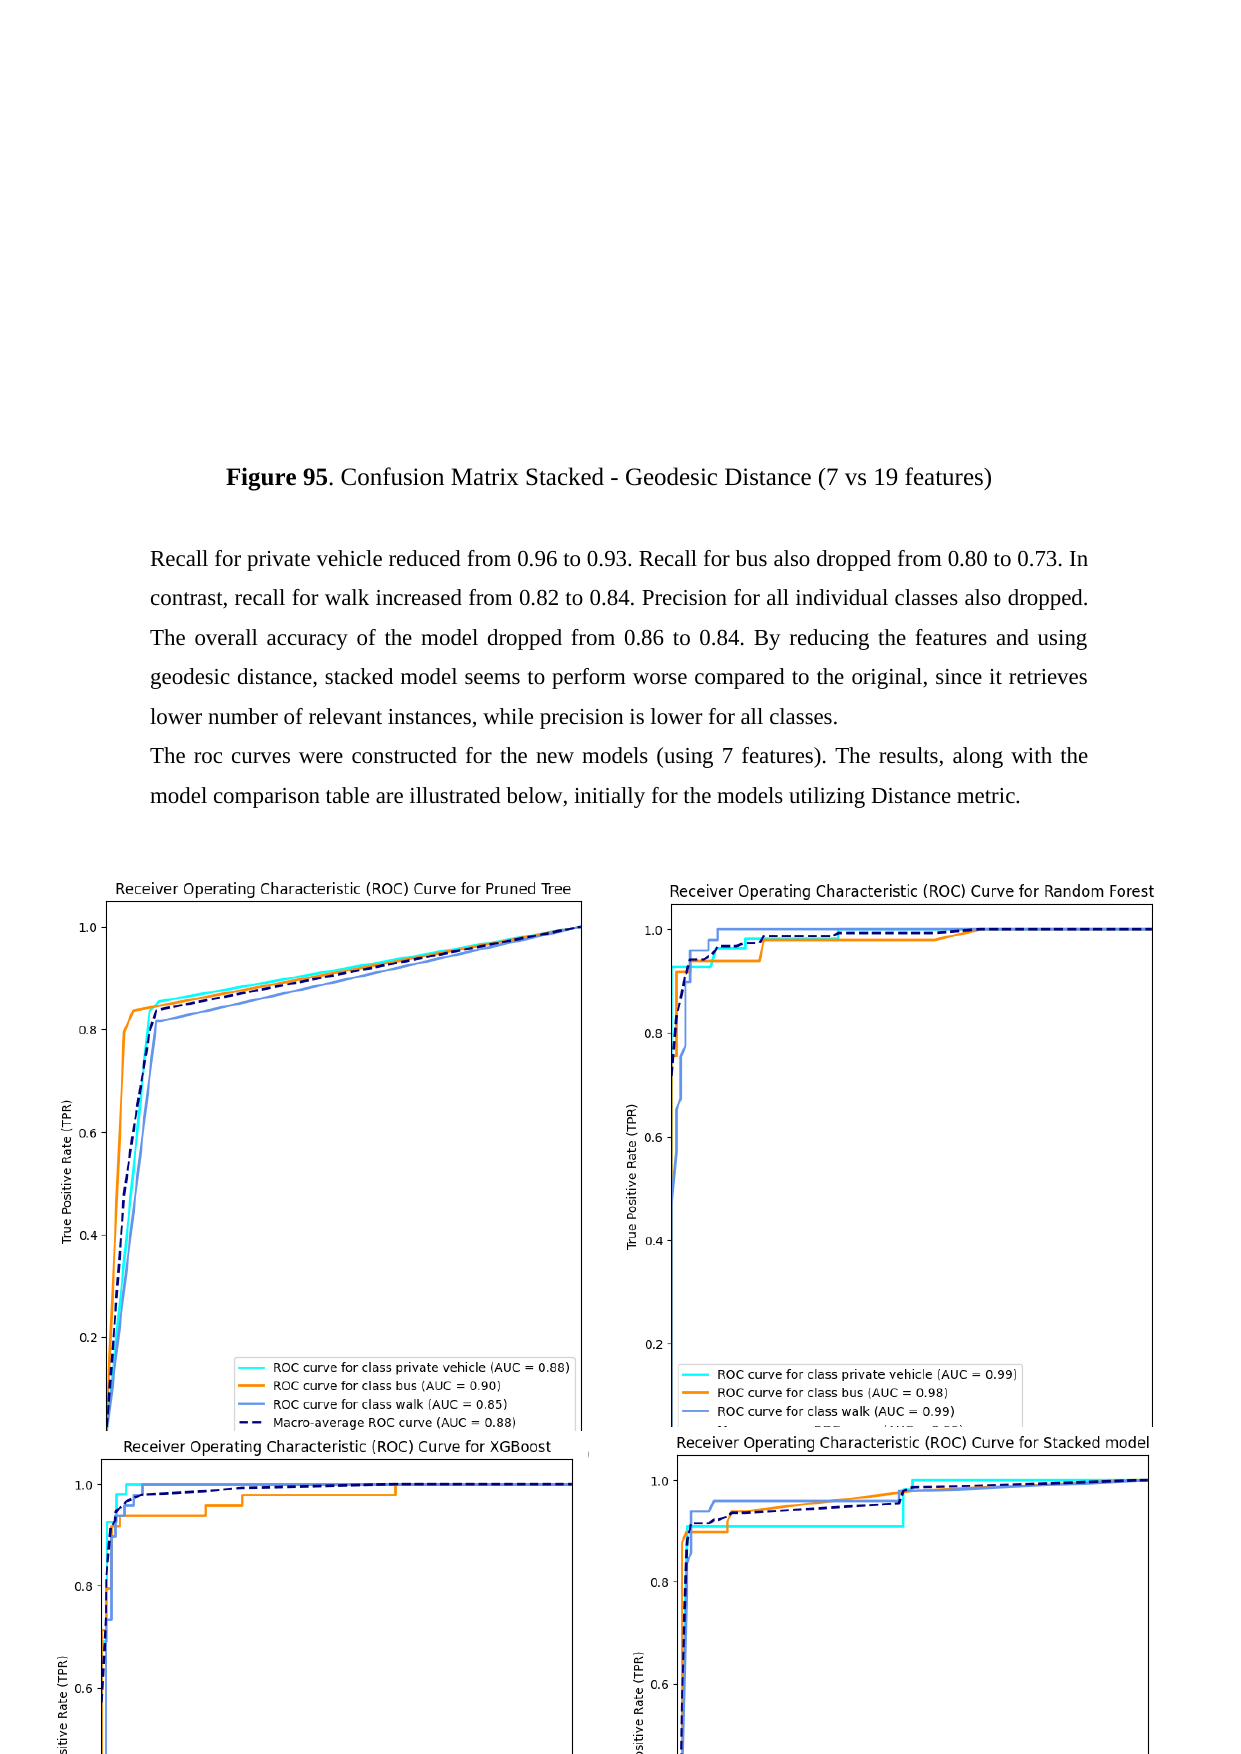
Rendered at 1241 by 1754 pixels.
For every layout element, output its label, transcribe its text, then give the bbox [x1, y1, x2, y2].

text The roc curves were constructed for the new models (using 7 features). The results, along with the model comparison table are illustrated below, initially for the models utilizing Distance metric. [150, 742, 1090, 808]
picture [48, 874, 598, 1754]
picture [617, 875, 1169, 1754]
text Recall for private vehicle reduced from 0.96 to 0.93. Recall for bus also dropped from 0.80 to 0.73. In contrast, recall for walk increased from 0.82 to 0.84. Precision for all individual classes also dropped. The overall accuracy of the model dropped from 0.86 to 0.84. By reducing the features and using geodesic distance, stacked model seems to perform worse compared to the original, since it retrieves lower number of relevant instances, while precision is lower for all classes. [150, 545, 1090, 729]
